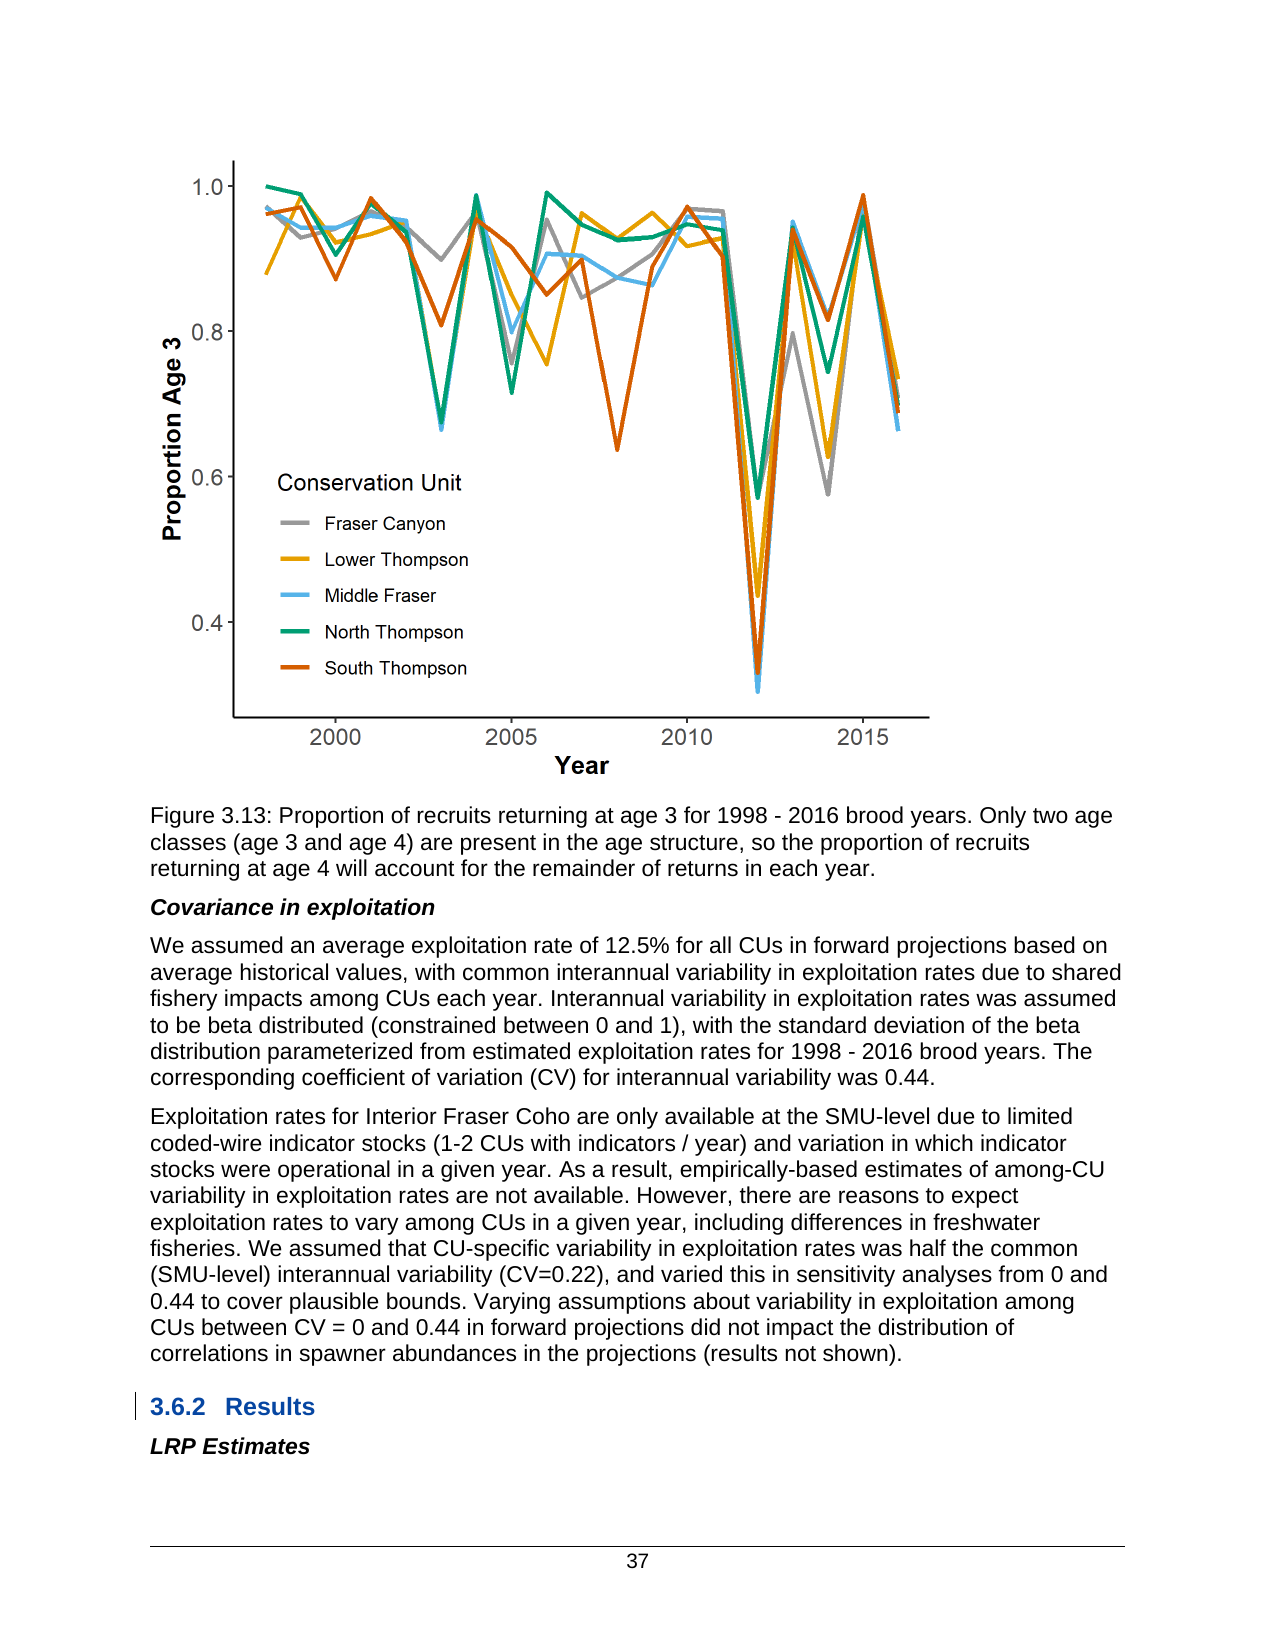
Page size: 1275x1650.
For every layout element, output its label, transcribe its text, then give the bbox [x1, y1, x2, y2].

subtitle 3.6.2 Results [150, 1392, 1125, 1420]
picture [150, 150, 941, 790]
text Exploitation rates for Interior Fraser Coho are only available at the SMU-level due to limited coded-wire indicator stocks (1-2 CUs with indicators / year) and variation in which indicator stocks were operational in a given year. As a result, empirically-based estimates of among-CU variability in exploitation rates are not available. However, there are reasons to expect exploitation rates to vary among CUs in a given year, including differences in freshwater fisheries. We assumed that CU-specific variability in exploitation rates was half the common (SMU-level) interannual variability (CV=0.22), and varied this in sensitivity analyses from 0 and 0.44 to cover plausible bounds. Varying assumptions about variability in exploitation among CUs between CV = 0 and 0.44 in forward projections did not impact the distribution of correlations in spawner abundances in the projections (results not shown). [150, 1103, 1125, 1367]
text Figure 3.13: Proportion of recruits returning at age 3 for 1998 - 2016 brood years. Only two age classes (age 3 and age 4) are present in the age structure, so the proportion of recruits returning at age 4 will account for the remainder of returns in each year. [150, 802, 1125, 881]
text We assumed an average exploitation rate of 12.5% for all CUs in forward projections based on average historical values, with common interannual variability in exploitation rates due to shared fishery impacts among CUs each year. Interannual variability in exploitation rates was assumed to be beta distributed (constrained between 0 and 1), with the standard deviation of the beta distribution parameterized from estimated exploitation rates for 1998 - 2016 brood years. The corresponding coefficient of variation (CV) for interannual variability was 0.44. [150, 932, 1125, 1091]
text Covariance in exploitation [150, 894, 1125, 920]
text LRP Estimates [150, 1433, 1125, 1459]
